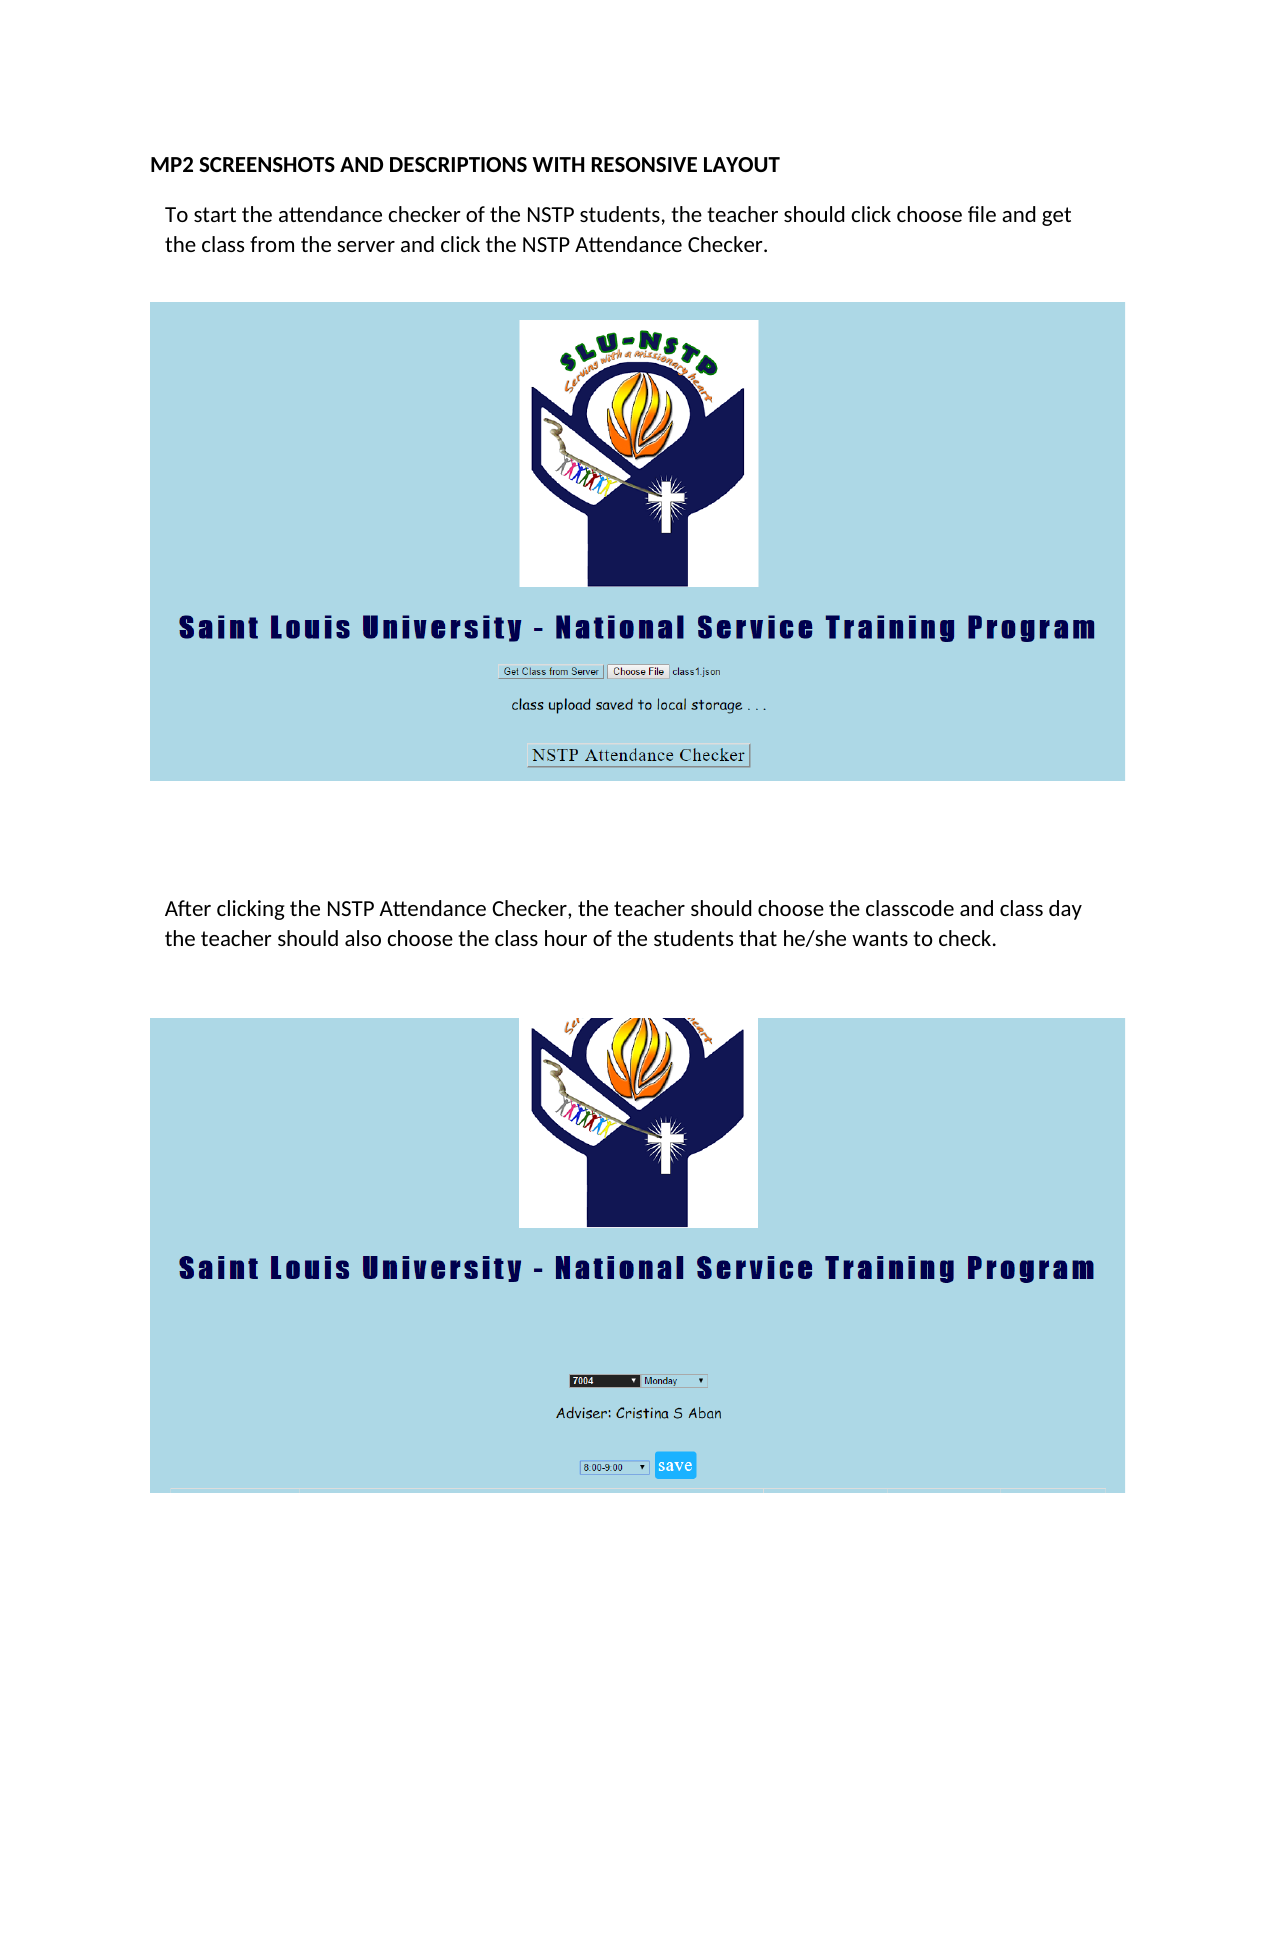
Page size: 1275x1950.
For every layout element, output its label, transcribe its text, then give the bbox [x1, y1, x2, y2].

picture [150, 1018, 1125, 1493]
text MP2 SCREENSHOTS AND DESCRIPTIONS WITH RESONSIVE LAYOUT [150, 150, 1125, 178]
picture [150, 302, 1125, 781]
